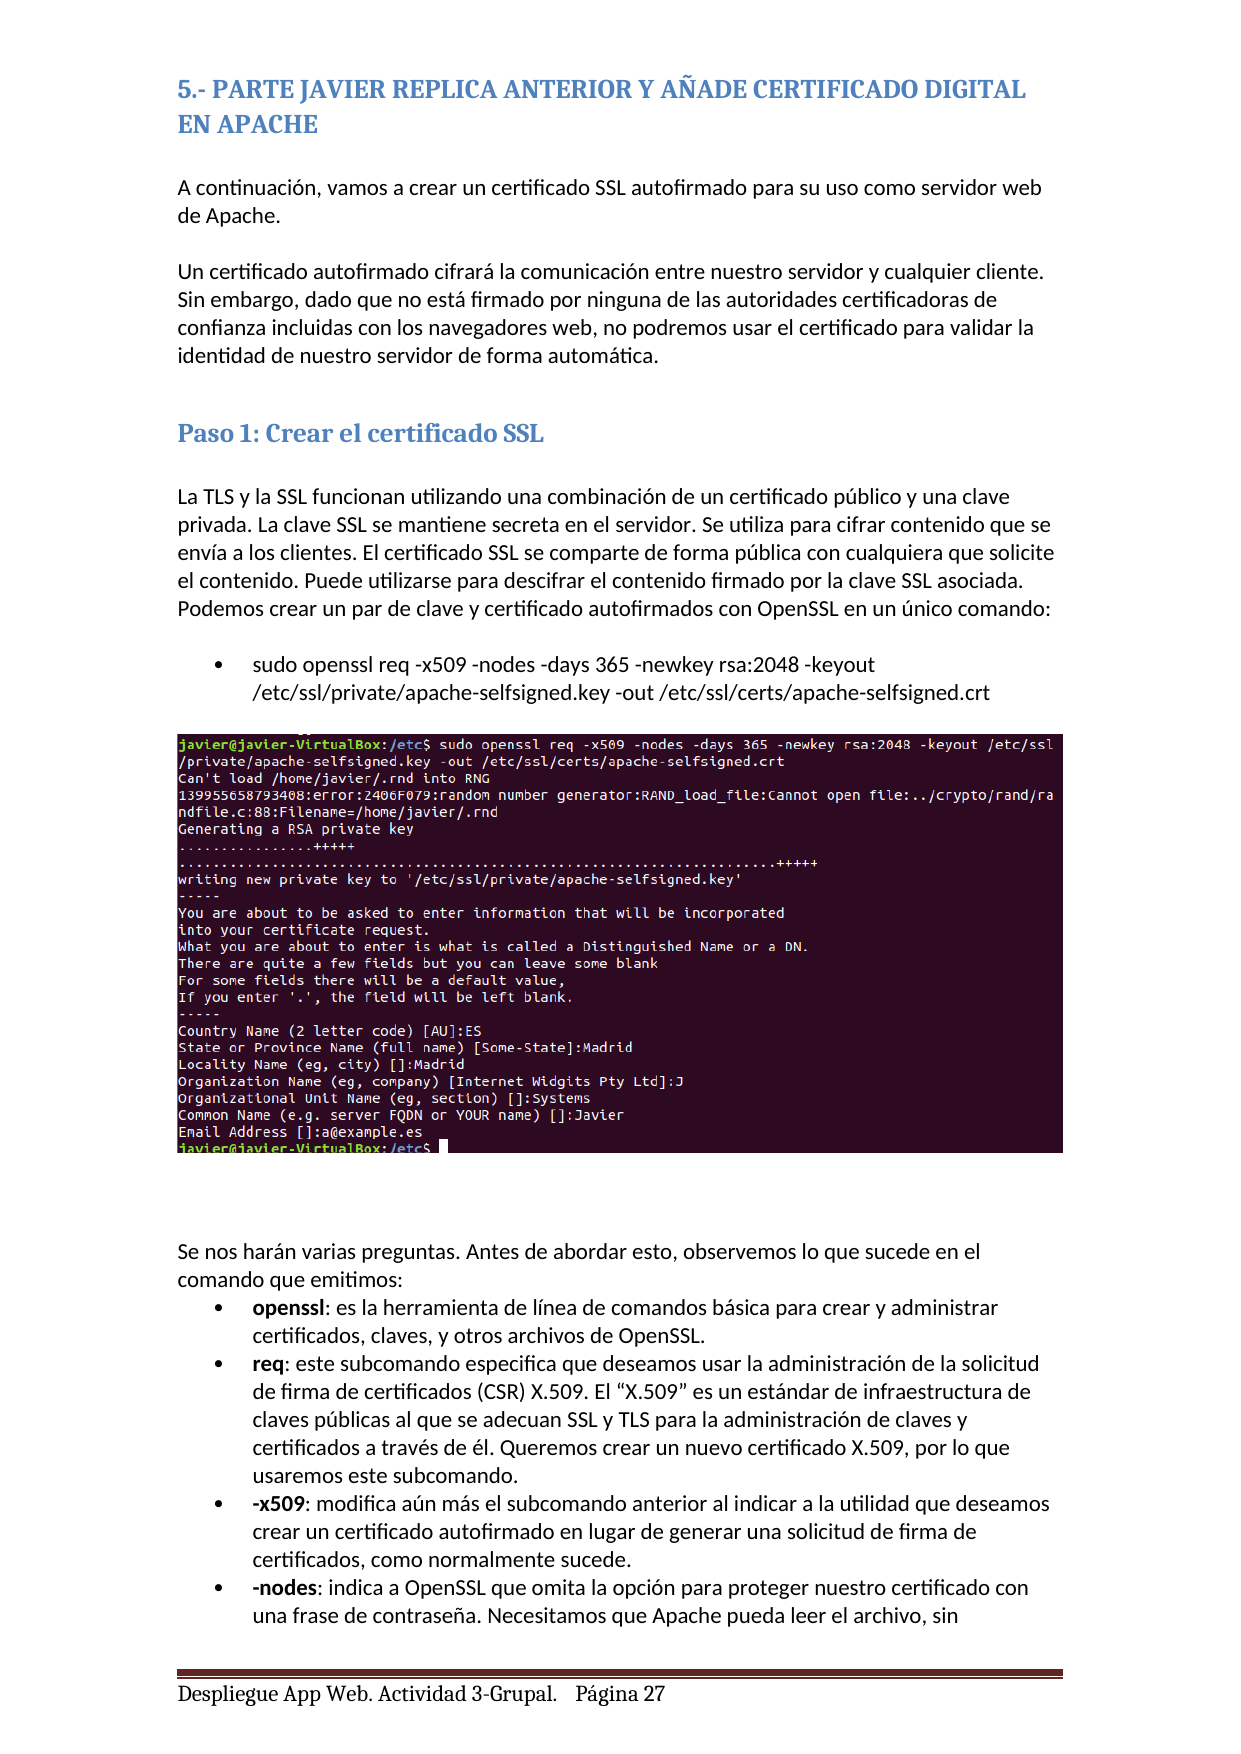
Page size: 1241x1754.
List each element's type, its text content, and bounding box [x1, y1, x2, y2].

text La TLS y la SSL funcionan utilizando una combinación de un certificado público y una clave privada. La clave SSL se mantiene secreta en el servidor. Se utiliza para cifrar contenido que se envía a los clientes. El certificado SSL se comparte de forma pública con cualquiera que solicite el contenido. Puede utilizarse para descifrar el contenido firmado por la clave SSL asociada. [177, 482, 1063, 594]
list req: este subcomando especifica que deseamos usar la administración de la solicitud de firma de certificados (CSR) X.509. El “X.509” es un estándar de infraestructura de claves públicas al que se adecuan SSL y TLS para la administración de claves y certificados a través de él. Queremos crear un nuevo certificado X.509, por lo que usaremos este subcomando. [215, 1349, 1063, 1489]
text A continuación, vamos a crear un certificado SSL autofirmado para su uso como servidor web de Apache. [177, 173, 1063, 229]
list sudo openssl req -x509 -nodes -days 365 -newkey rsa:2048 -keyout /etc/ssl/private/apache-selfsigned.key -out /etc/ssl/certs/apache-selfsigned.crt [215, 650, 1063, 706]
text Podemos crear un par de clave y certificado autofirmados con OpenSSL en un único comando: [177, 594, 1063, 622]
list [215, 1573, 1063, 1629]
list openssl: es la herramienta de línea de comandos básica para crear y administrar certificados, claves, y otros archivos de OpenSSL. [215, 1293, 1063, 1349]
text Un certificado autofirmado cifrará la comunicación entre nuestro servidor y cualquier cliente. Sin embargo, dado que no está firmado por ninguna de las autoridades certificadoras de confianza incluidas con los navegadores web, no podremos usar el certificado para validar la identidad de nuestro servidor de forma automática. [177, 257, 1063, 369]
text Se nos harán varias preguntas. Antes de abordar esto, observemos lo que sucede en el comando que emitimos: [177, 1237, 1063, 1293]
subtitle Paso 1: Crear el certificado SSL [177, 418, 1063, 449]
subtitle 5.- PARTE JAVIER REPLICA ANTERIOR Y AÑADE CERTIFICADO DIGITAL EN APACHE [177, 74, 1063, 141]
list -x509: modifica aún más el subcomando anterior al indicar a la utilidad que deseamos crear un certificado autofirmado en lugar de generar una solicitud de firma de certificados, como normalmente sucede. [215, 1489, 1063, 1573]
picture [177, 734, 1063, 1153]
